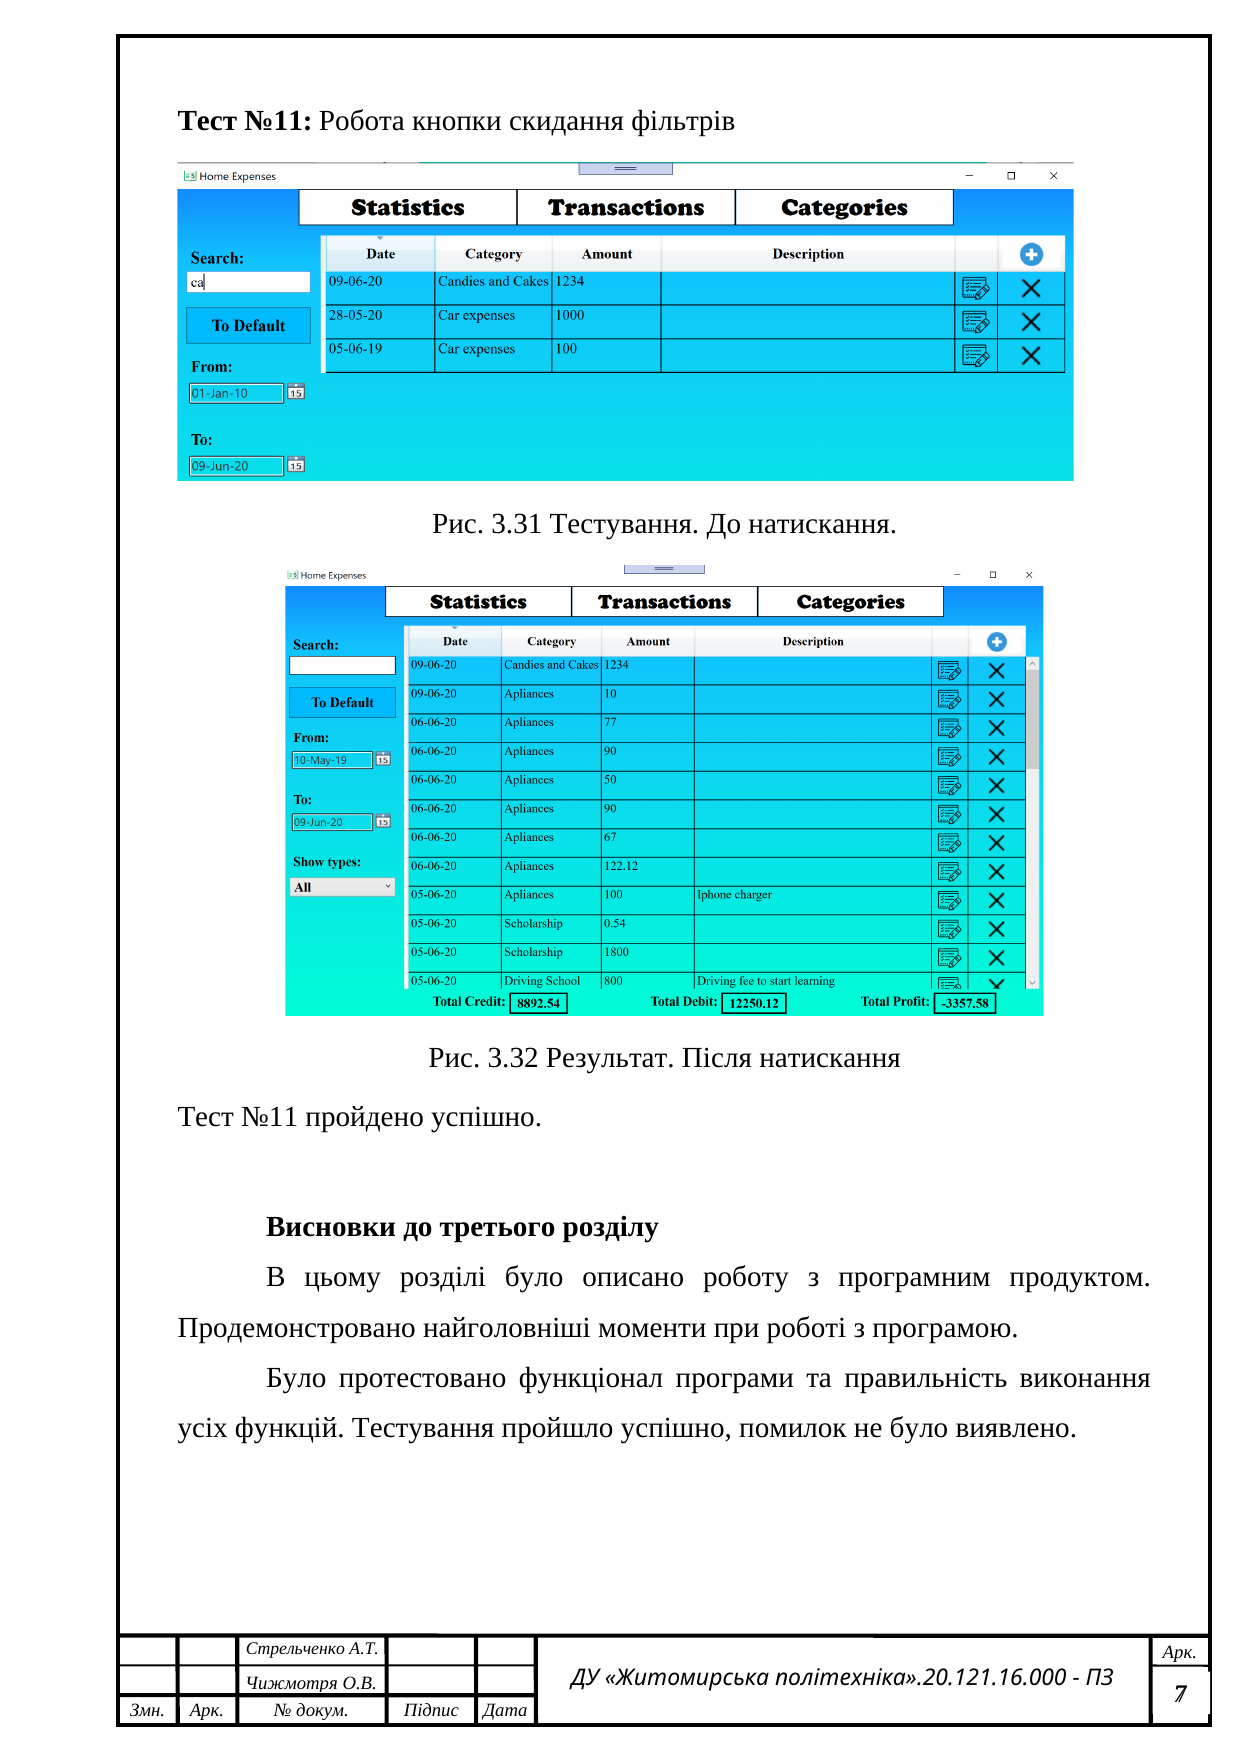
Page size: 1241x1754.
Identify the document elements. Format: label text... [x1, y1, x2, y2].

picture [957, 332, 1064, 337]
text Тест №11: Робота кнопки скидання фільтрів [177, 103, 1152, 136]
picture [285, 565, 1044, 620]
picture [177, 236, 1074, 481]
picture [554, 332, 954, 337]
text Рис. 3.31 Тестування. До натискання. [177, 506, 1152, 539]
text Висновки до третього розділу [177, 1209, 1152, 1243]
picture [602, 708, 967, 712]
text Було протестовано функціонал програми та правильність виконання усіх функцій. Тестування пройшло успішно, помилок не було виявлено. [177, 1360, 1152, 1444]
picture [177, 162, 1074, 229]
text Тест №11 пройдено успішно. [177, 1099, 1152, 1133]
text Рис. 3.32 Результат. Після натискання [177, 1040, 1152, 1074]
picture [285, 626, 1044, 1016]
picture [437, 332, 551, 337]
picture [291, 657, 394, 674]
text В цьому розділі було описано роботу з програмним продуктом. Продемонстровано найголовніші моменти при роботі з програмою. [177, 1259, 1152, 1343]
picture [187, 272, 310, 292]
